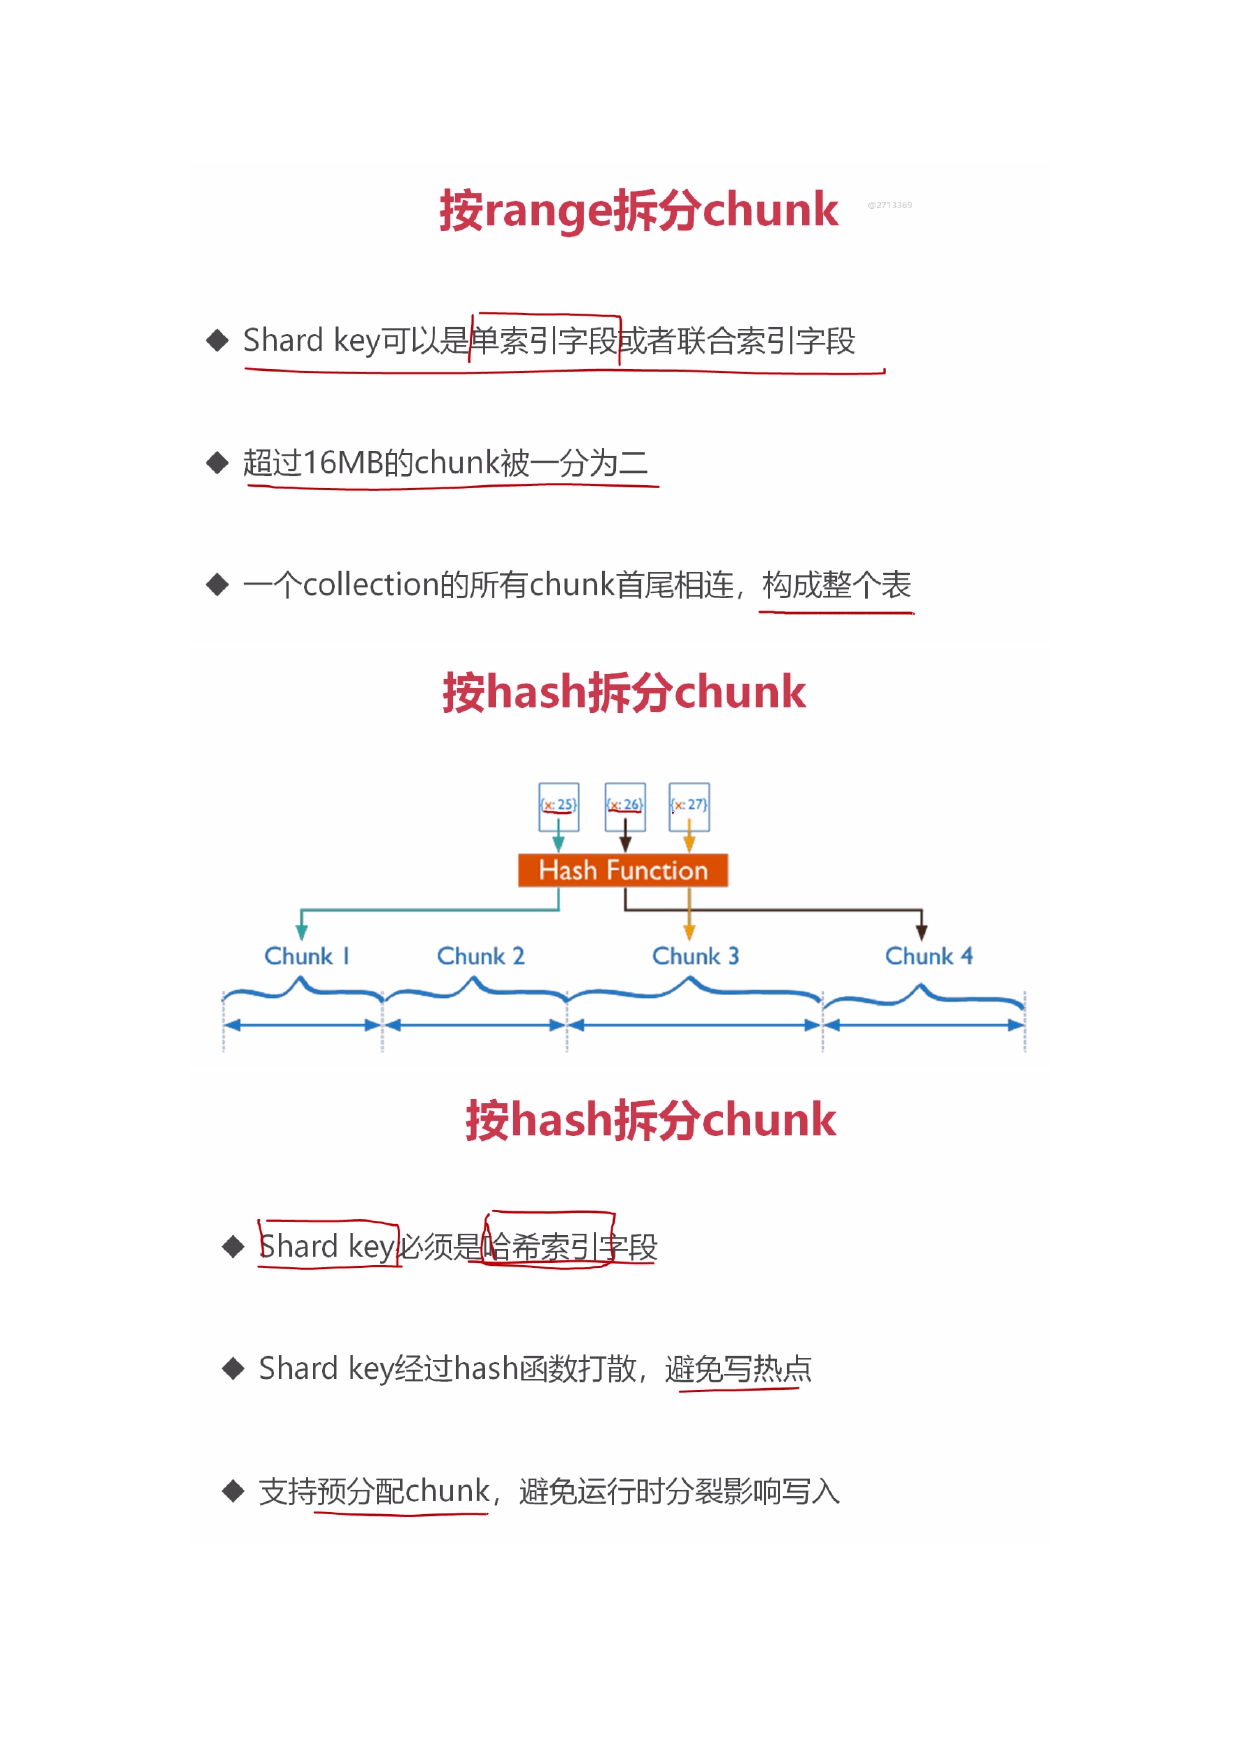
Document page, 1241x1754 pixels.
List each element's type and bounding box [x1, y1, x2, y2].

picture [187, 1072, 1052, 1543]
picture [187, 162, 1052, 642]
picture [187, 649, 1053, 1068]
